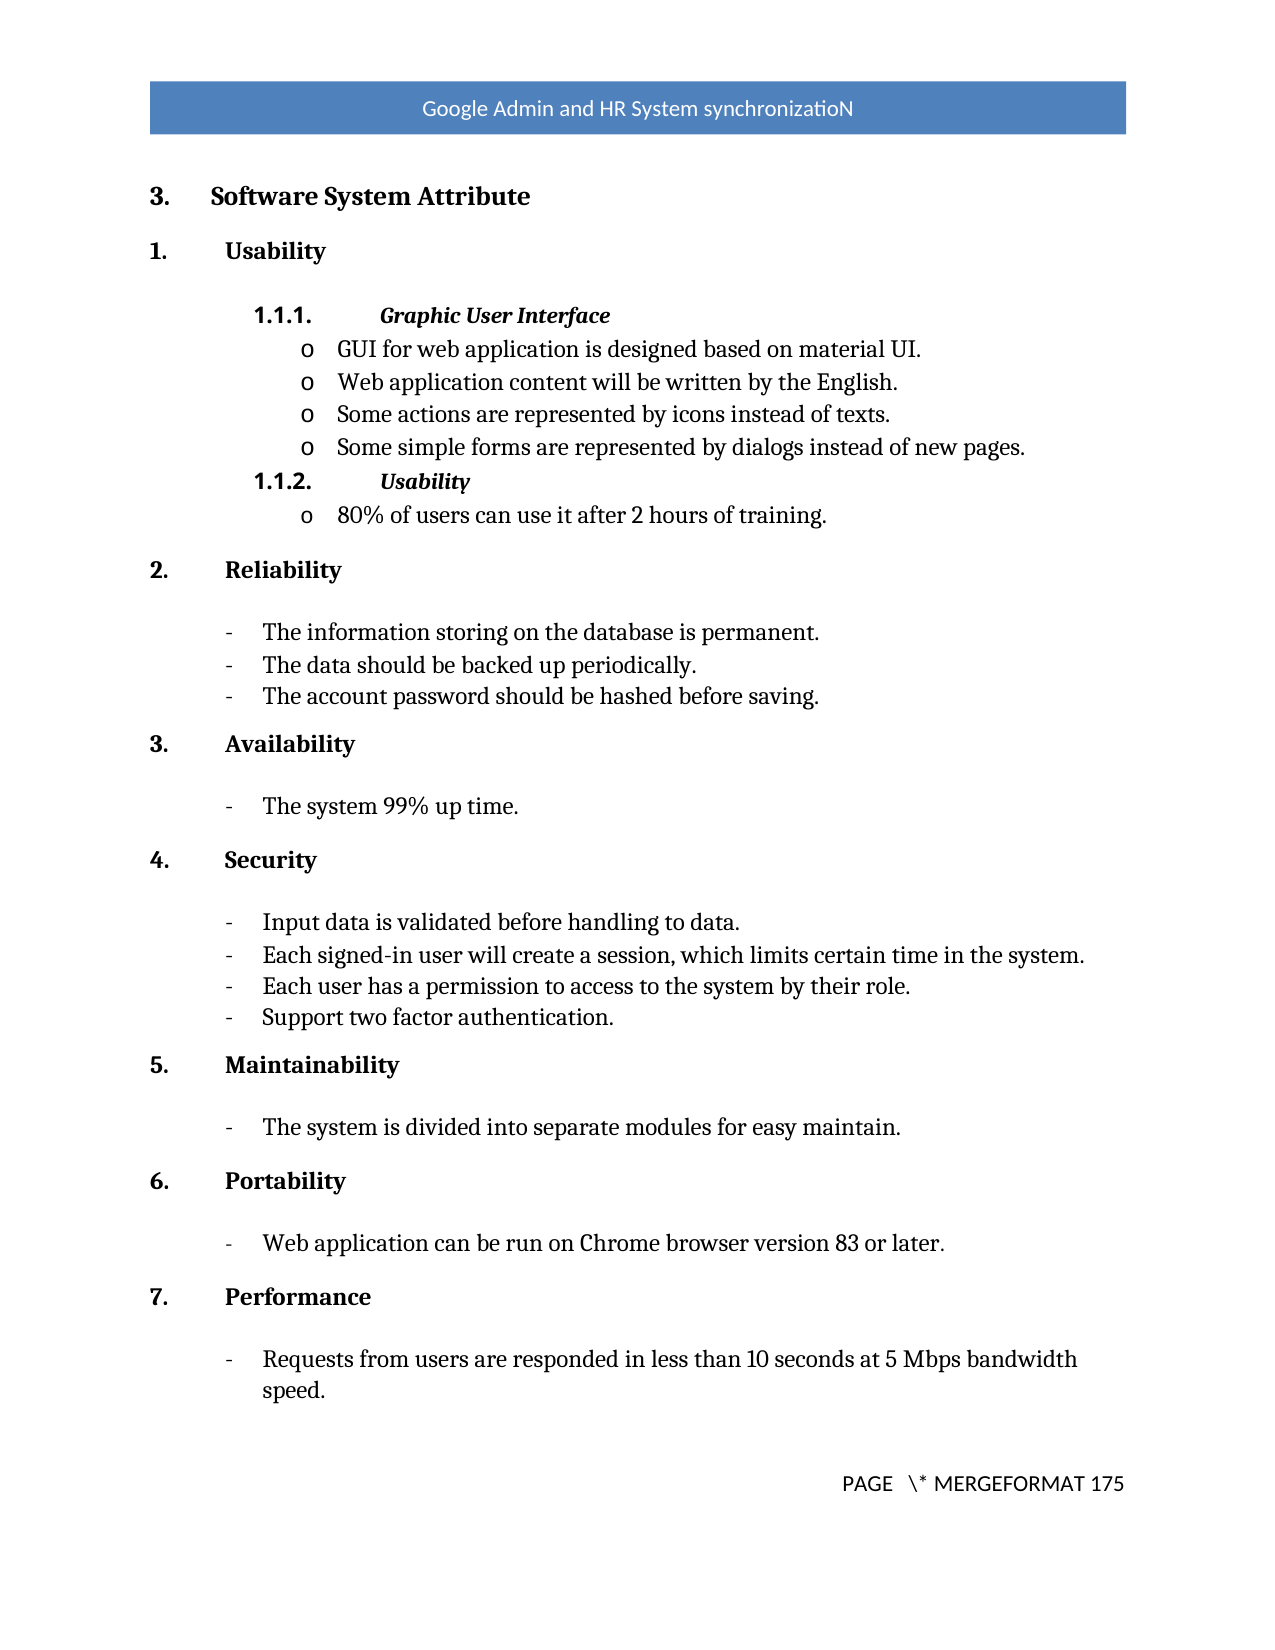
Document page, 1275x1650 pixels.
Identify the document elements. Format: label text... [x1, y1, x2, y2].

list Some simple forms are represented by dialogs instead of new pages. [300, 433, 1125, 463]
list Requests from users are responded in less than 10 seconds at 5 Mbps bandwidth speed. [225, 1345, 1125, 1404]
list Each signed-in user will create a session, which limits certain time in the system. [225, 941, 1125, 969]
list Each user has a permission to access to the system by their role. [225, 972, 1125, 1001]
list Support two factor authentication. [225, 1003, 1125, 1032]
list The information storing on the database is permanent. [225, 618, 1125, 646]
list The account password should be hashed before saving. [225, 682, 1125, 711]
subtitle Availability [150, 729, 1125, 758]
list 80% of users can use it after 2 hours of training. [300, 501, 1125, 530]
subtitle Portability [150, 1167, 1125, 1195]
subtitle Software System Attribute [150, 181, 1125, 212]
subtitle Maintainability [150, 1051, 1125, 1079]
subtitle Security [150, 846, 1125, 874]
subtitle Reliability [150, 556, 1125, 584]
subtitle Usability [150, 237, 1125, 266]
list Usability [253, 465, 1125, 496]
list Web application can be run on Chrome browser version 83 or later. [225, 1229, 1125, 1257]
list GUI for web application is designed based on material UI. [300, 335, 1125, 365]
list The system 99% up time. [225, 792, 1125, 820]
list Input data is validated before handling to data. [225, 908, 1125, 936]
list The system is divided into separate modules for easy maintain. [225, 1113, 1125, 1141]
list The data should be backed up periodically. [225, 651, 1125, 679]
subtitle Performance [150, 1283, 1125, 1311]
list Graphic User Interface [253, 299, 1125, 331]
list Some actions are represented by icons instead of texts. [300, 400, 1125, 430]
list Web application content will be written by the English. [300, 368, 1125, 398]
